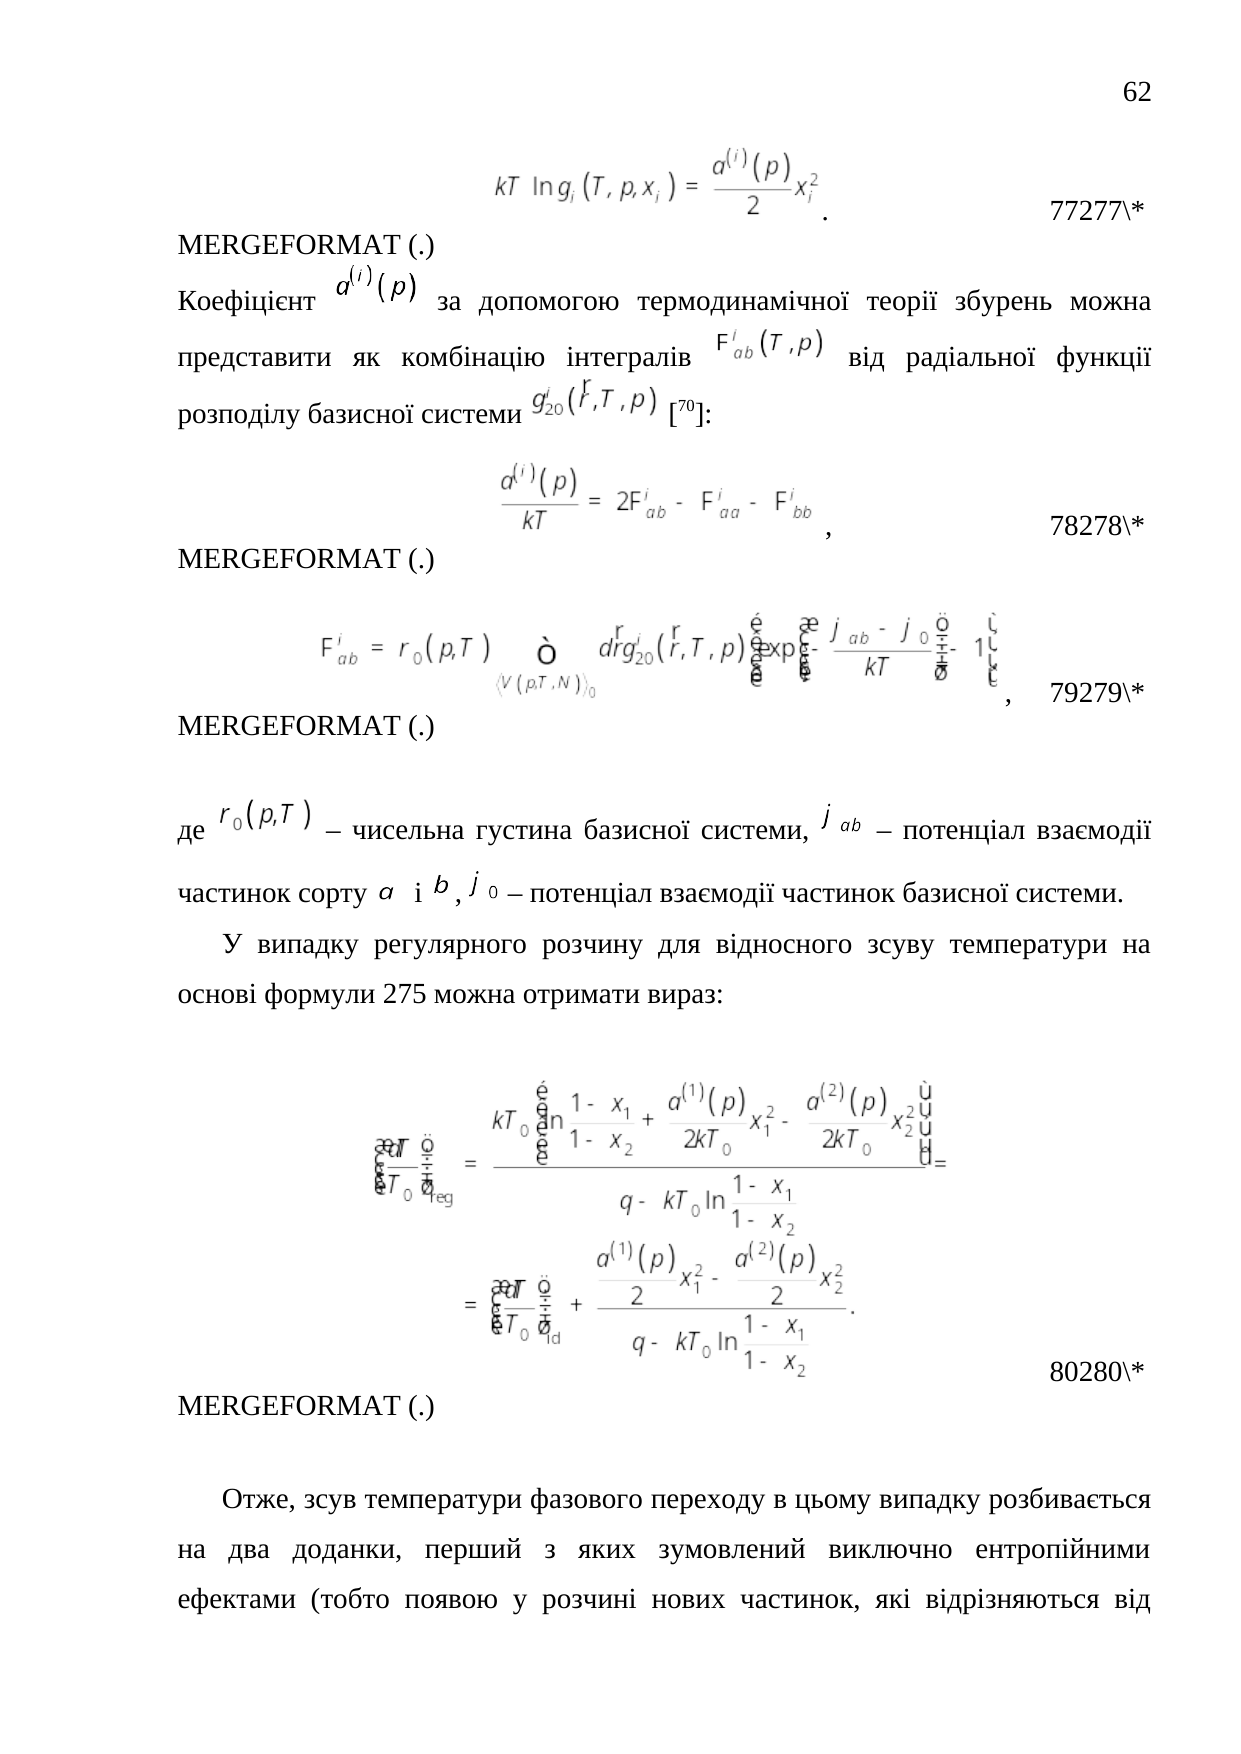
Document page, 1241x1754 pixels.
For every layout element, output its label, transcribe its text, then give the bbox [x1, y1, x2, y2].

text , [177, 456, 1152, 575]
text У випадку регулярного розчину для відносного зсуву температури на основі формули можна отримати вираз: [177, 926, 1152, 1010]
text . [177, 141, 1152, 260]
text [177, 1481, 1152, 1615]
text де – чисельна густина базисної системи, – потенціал взаємодії частинок сорту і , – потенціал взаємодії частинок базисної системи. [177, 792, 1152, 909]
text Коефіцієнт за допомогою термодинамічної теорії збурень можна представити як комбінацію інтегралів від радіальної функції розподілу базисної системи []: [177, 260, 1152, 430]
text , [177, 608, 1152, 742]
